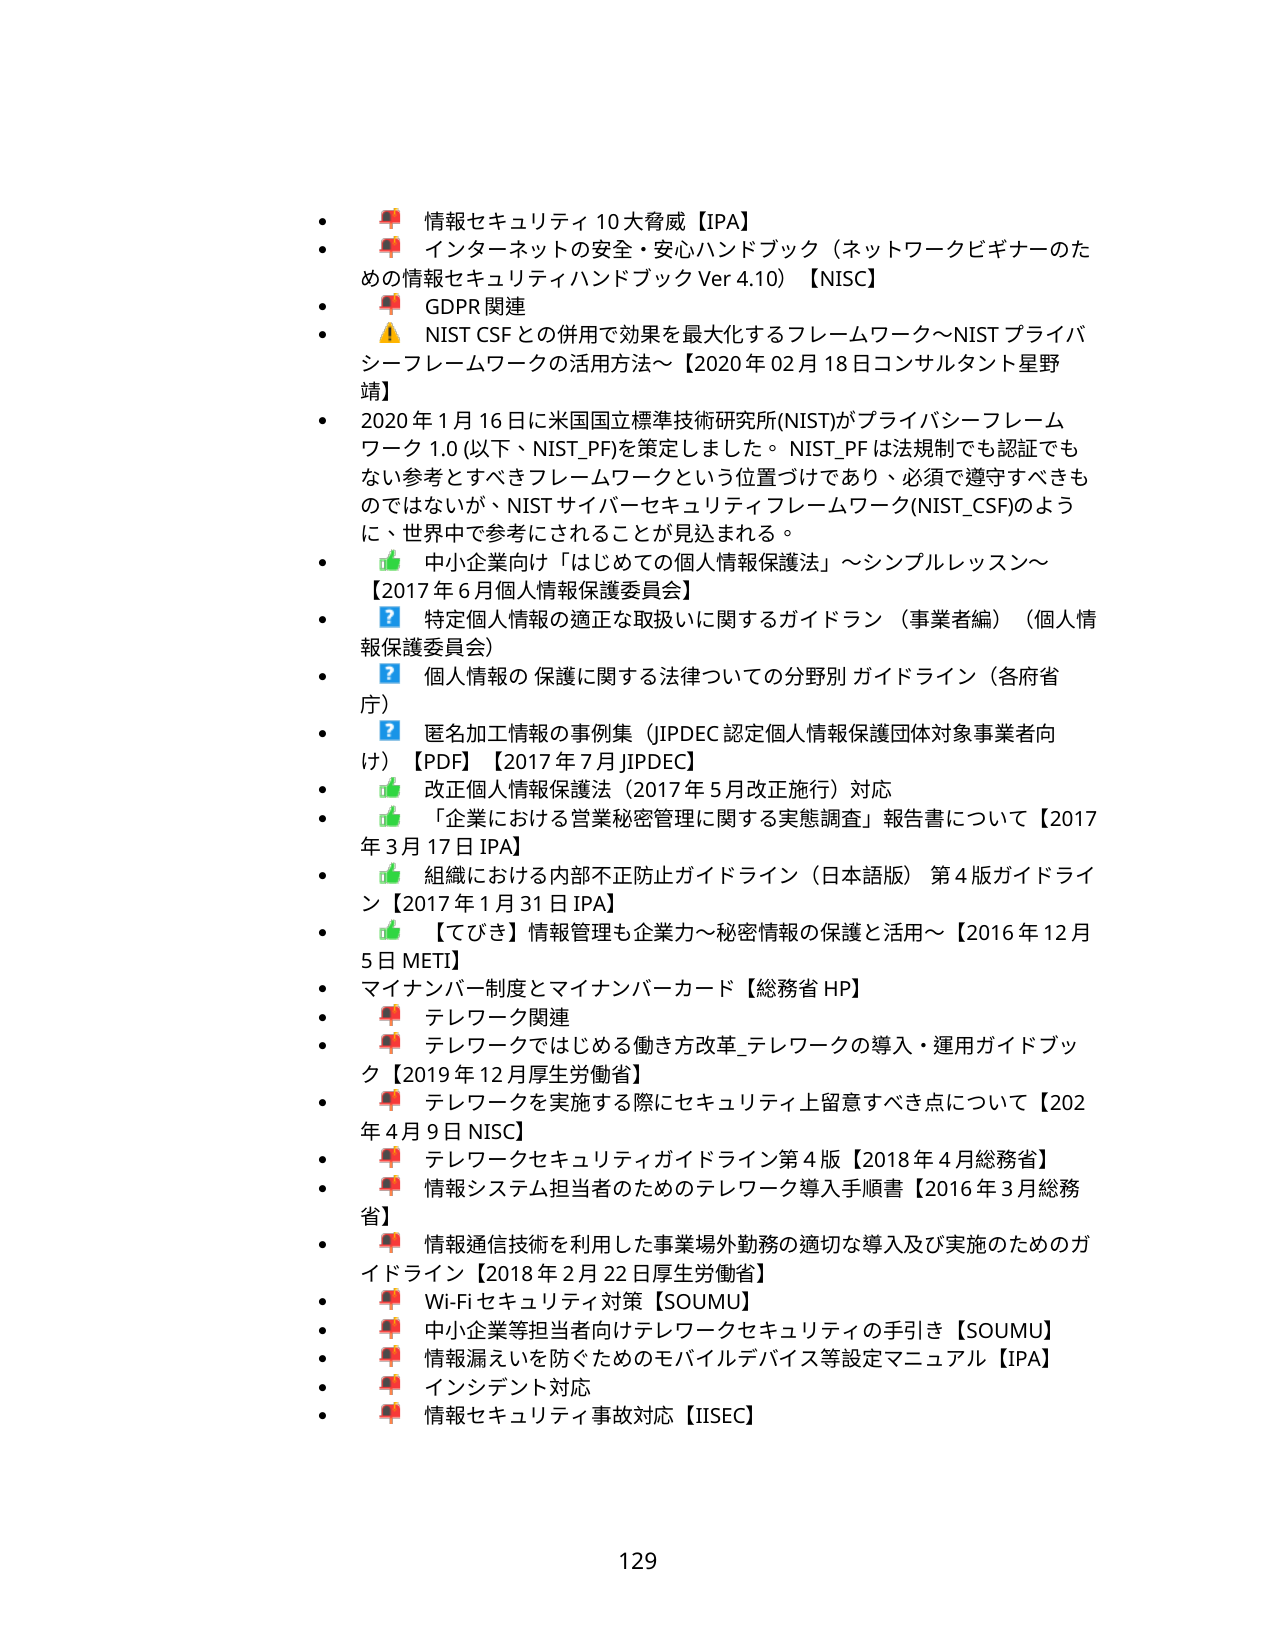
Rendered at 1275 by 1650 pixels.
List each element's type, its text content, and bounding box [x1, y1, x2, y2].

picture [379, 1345, 401, 1367]
list 情報システム担当者のためのテレワーク導入手順書【2016年3月総務省】 [319, 1174, 1098, 1231]
list 中小企業向け「はじめての個人情報保護法」～シンプルレッスン～【2017年6月個人情報保護委員会】 [319, 548, 1098, 605]
list 特定個人情報の適正な取扱いに関するガイドラン （事業者編）（個人情報保護委員会） [319, 605, 1098, 662]
list GDPR関連 [319, 292, 1098, 321]
picture [379, 208, 401, 229]
picture [379, 1402, 401, 1424]
list Wi-Fiセキュリティ対策【SOUMU】 [319, 1287, 1098, 1316]
list 情報セキュリティ10大脅威【IPA】 [319, 207, 1098, 235]
list テレワーク関連 [319, 1003, 1098, 1031]
picture [379, 1374, 401, 1395]
picture [379, 1288, 401, 1310]
list 情報通信技術を利用した事業場外勤務の適切な導入及び実施のためのガイドライン【2018年2月22日厚生労働省】 [319, 1231, 1098, 1287]
picture [379, 236, 401, 258]
list インターネットの安全・安心ハンドブック（ネットワークビギナーのための情報セキュリティハンドブックVer 4.10）【NISC】 [319, 235, 1098, 292]
list マイナンバー制度とマイナンバーカード【総務省HP】 [319, 974, 1098, 1003]
list 【てびき】情報管理も企業力～秘密情報の保護と活用～【2016年12月5日METI】 [319, 918, 1098, 974]
list 中小企業等担当者向けテレワークセキュリティの手引き【SOUMU】 [319, 1316, 1098, 1344]
picture [379, 1146, 401, 1168]
picture [379, 1317, 401, 1339]
picture [379, 549, 401, 571]
picture [379, 1089, 401, 1111]
list 2020年1月16日に米国国立標準技術研究所(NIST)がプライバシーフレームワーク 1.0 (以下、NIST_PF)を策定しました。 NIST_PFは法規制でも認証でもない参考とすべきフレームワークという位置づけであり、必須で遵守すべきものではないが、NISTサイバーセキュリティフレームワーク(NIST_CSF)のように、世界中で参考にされることが見込まれる。 [319, 406, 1098, 548]
picture [379, 919, 401, 940]
list 情報セキュリティ事故対応【IISEC】 [319, 1401, 1098, 1429]
list テレワークではじめる働き方改革_テレワークの導入・運用ガイドブック【2019年12月厚生労働省】 [319, 1031, 1098, 1088]
picture [379, 663, 401, 684]
picture [379, 293, 401, 315]
picture [379, 1232, 401, 1253]
list 改正個人情報保護法（2017年5月改正施行）対応 [319, 776, 1098, 804]
picture [379, 720, 401, 741]
list 個人情報の 保護に関する法律ついての分野別 ガイドライン（各府省庁） [319, 662, 1098, 719]
picture [379, 805, 401, 827]
list NIST CSFとの併用で効果を最大化するフレームワーク～NISTプライバシーフレームワークの活用方法～【2020年02月18日コンサルタント星野靖】 [319, 321, 1098, 406]
picture [379, 606, 401, 628]
list 「企業における営業秘密管理に関する実態調査」報告書について【2017年3月17日IPA】 [319, 804, 1098, 861]
picture [379, 322, 401, 343]
picture [379, 777, 401, 798]
picture [379, 1175, 401, 1196]
list テレワークセキュリティガイドライン第４版【2018年4月総務省】 [319, 1145, 1098, 1174]
list 匿名加工情報の事例集（JIPDEC認定個人情報保護団体対象事業者向け）【PDF】【2017年7月JIPDEC】 [319, 719, 1098, 776]
list 組織における内部不正防止ガイドライン（日本語版） 第4版ガイドライン【2017年1月31日IPA】 [319, 861, 1098, 918]
list インシデント対応 [319, 1373, 1098, 1401]
list 情報漏えいを防ぐためのモバイルデバイス等設定マニュアル【IPA】 [319, 1344, 1098, 1373]
picture [379, 862, 401, 884]
picture [379, 1004, 401, 1026]
list テレワークを実施する際にセキュリティ上留意すべき点について【202年4月9日NISC】 [319, 1088, 1098, 1145]
picture [379, 1032, 401, 1054]
